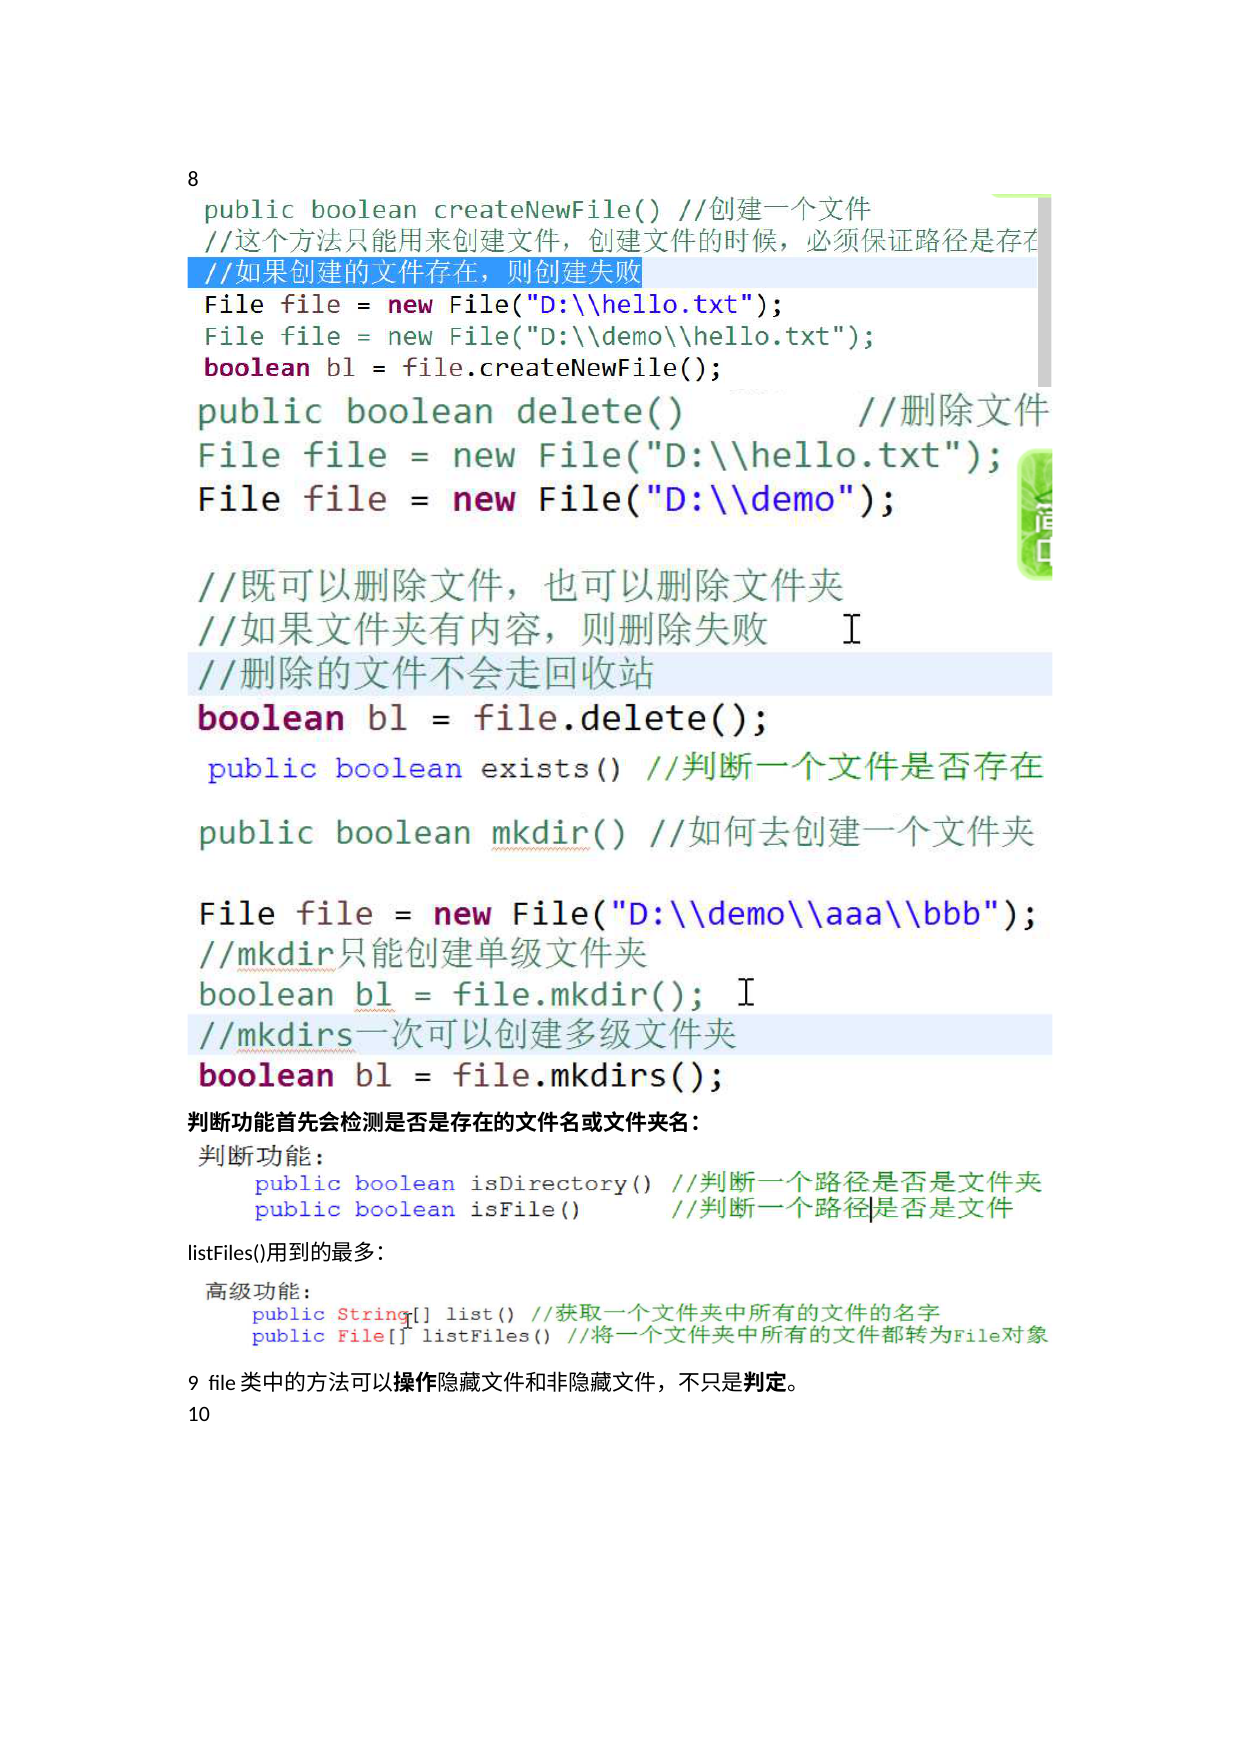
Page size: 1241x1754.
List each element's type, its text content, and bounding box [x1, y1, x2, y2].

picture [187, 812, 1053, 1104]
text 9 file类中的方法可以操作隐藏文件和非隐藏文件，不只是判定。 [187, 1364, 1053, 1397]
text 判断功能首先会检测是否是存在的文件名或文件夹名： [187, 1104, 1053, 1137]
picture [187, 1137, 1053, 1225]
picture [187, 747, 1052, 786]
text 8 [187, 162, 1053, 194]
text listFiles()用到的最多： [187, 1234, 1053, 1267]
text 10 [187, 1397, 1053, 1429]
picture [187, 194, 1052, 387]
picture [187, 389, 1053, 742]
picture [187, 1267, 1052, 1353]
